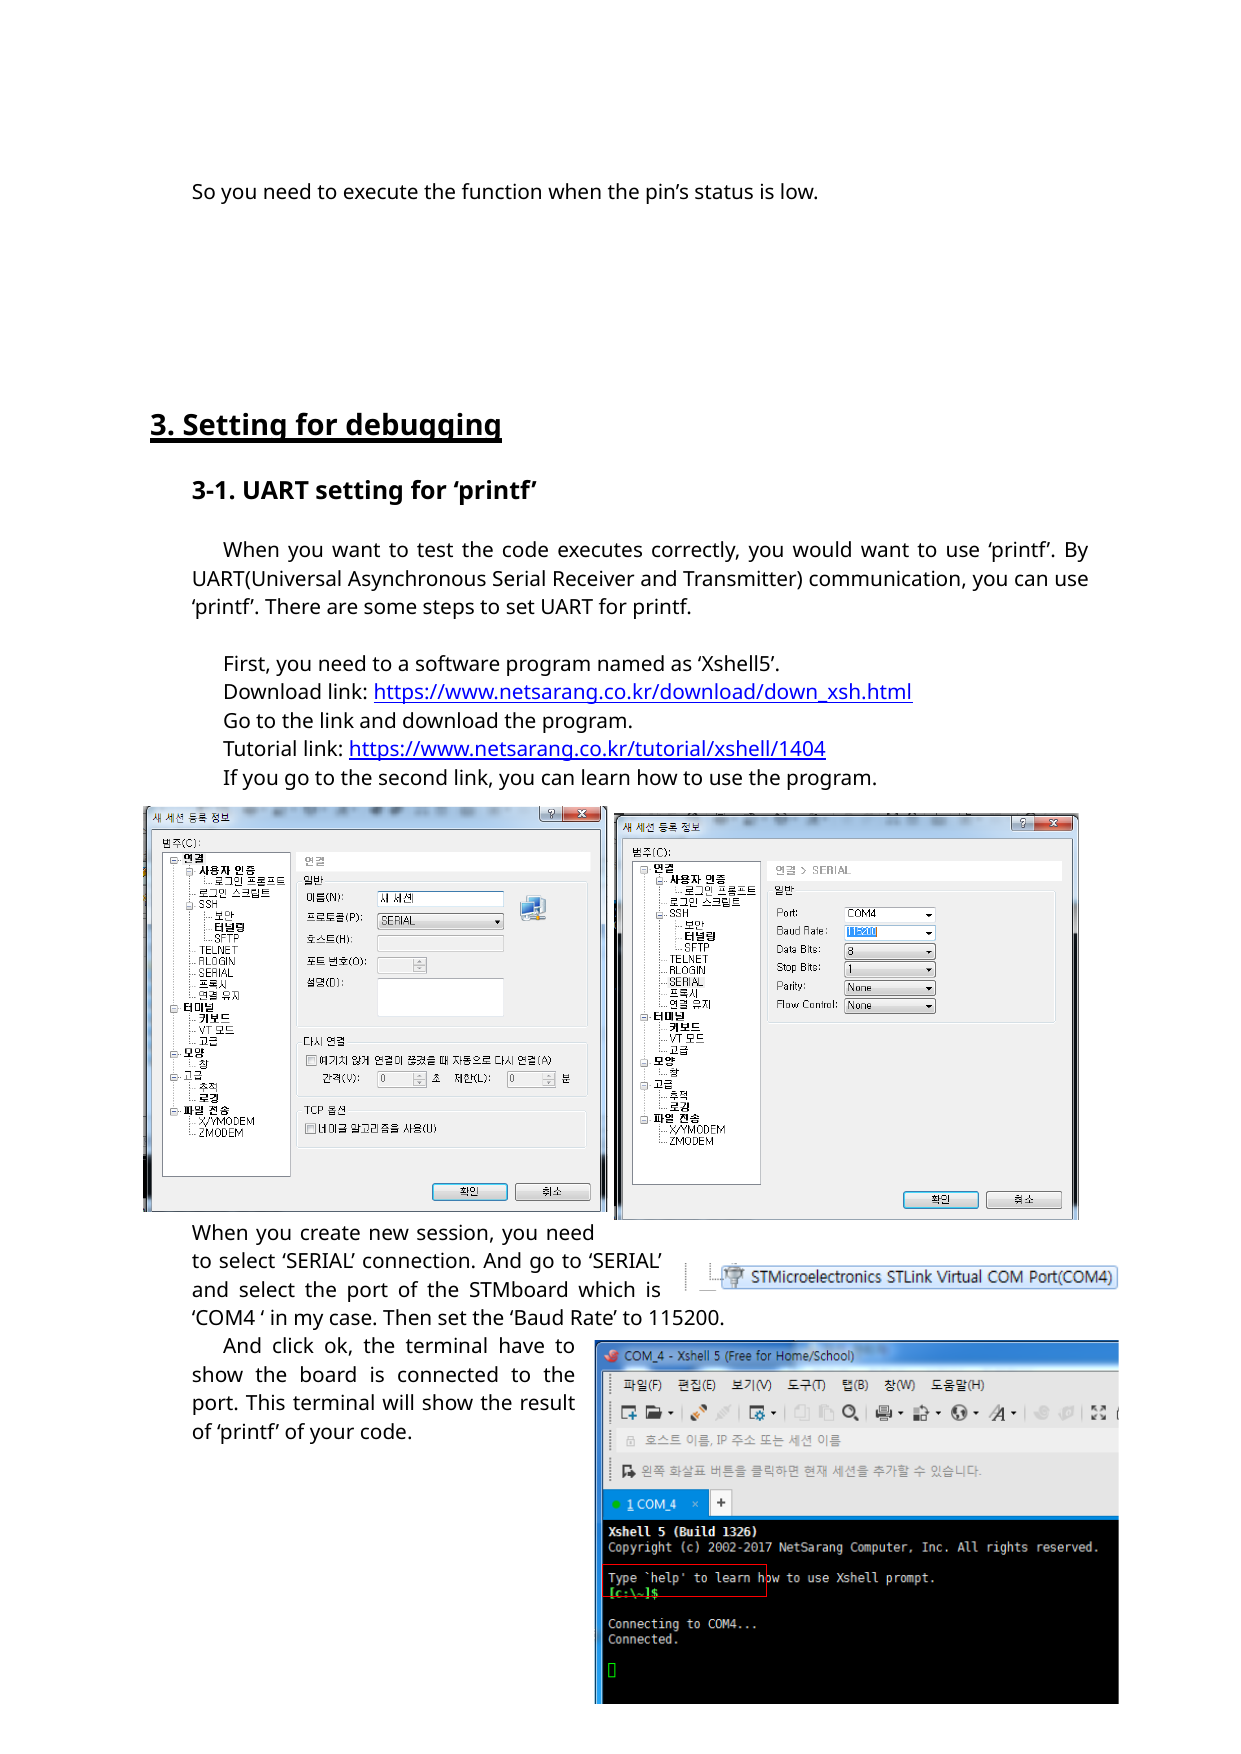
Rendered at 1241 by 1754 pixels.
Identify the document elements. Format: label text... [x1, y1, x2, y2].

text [192, 177, 1090, 206]
text 3-1. UART setting for ‘printf’ [150, 473, 1090, 507]
text Go to the link and download the program. [192, 706, 1090, 734]
picture [143, 806, 608, 1212]
text If you go to the second link, you can learn how to use the program. [192, 763, 1090, 791]
text First, you need to a software program named as ‘Xshell5’. [192, 649, 1090, 677]
text 3. Setting for debugging [150, 405, 1090, 444]
picture [681, 1263, 1174, 1291]
text When you want to test the code executes correctly, you would want to use ‘printf’. By UART(Universal Asynchronous Serial Receiver and Transmitter) communication, you can use ‘printf’. There are some steps to set UART for printf. [192, 535, 1090, 621]
picture [614, 813, 1079, 1220]
picture [594, 1340, 1119, 1704]
text Tutorial link: https://www.netsarang.co.kr/tutorial/xshell/1404 [192, 734, 1090, 763]
text Download link: https://www.netsarang.co.kr/download/down_xsh.html [192, 677, 1090, 706]
text And click ok, the terminal have to show the board is connected to the port. This terminal will show the result of ‘printf’ of your code. [192, 1332, 1090, 1445]
